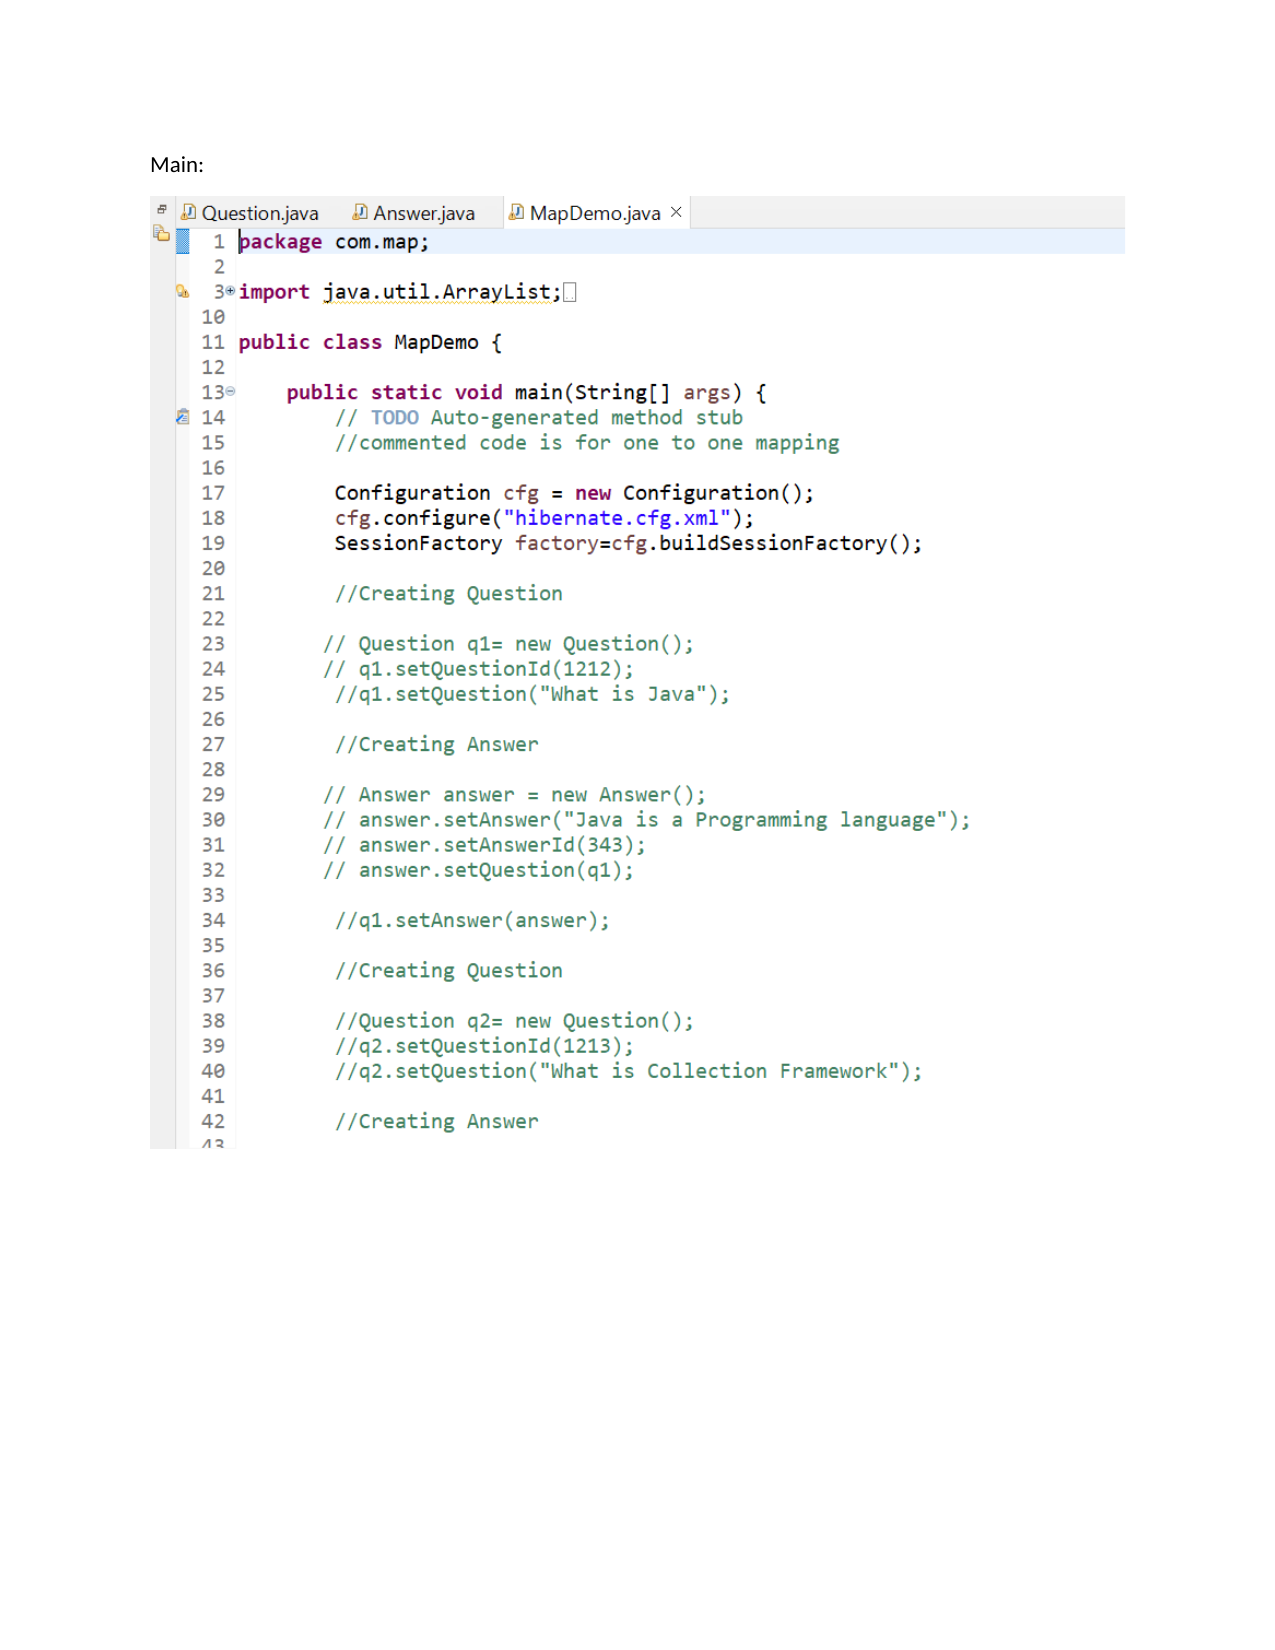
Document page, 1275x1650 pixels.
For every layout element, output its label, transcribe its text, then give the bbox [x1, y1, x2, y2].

picture [150, 196, 1125, 1149]
text Main: [150, 150, 1125, 178]
